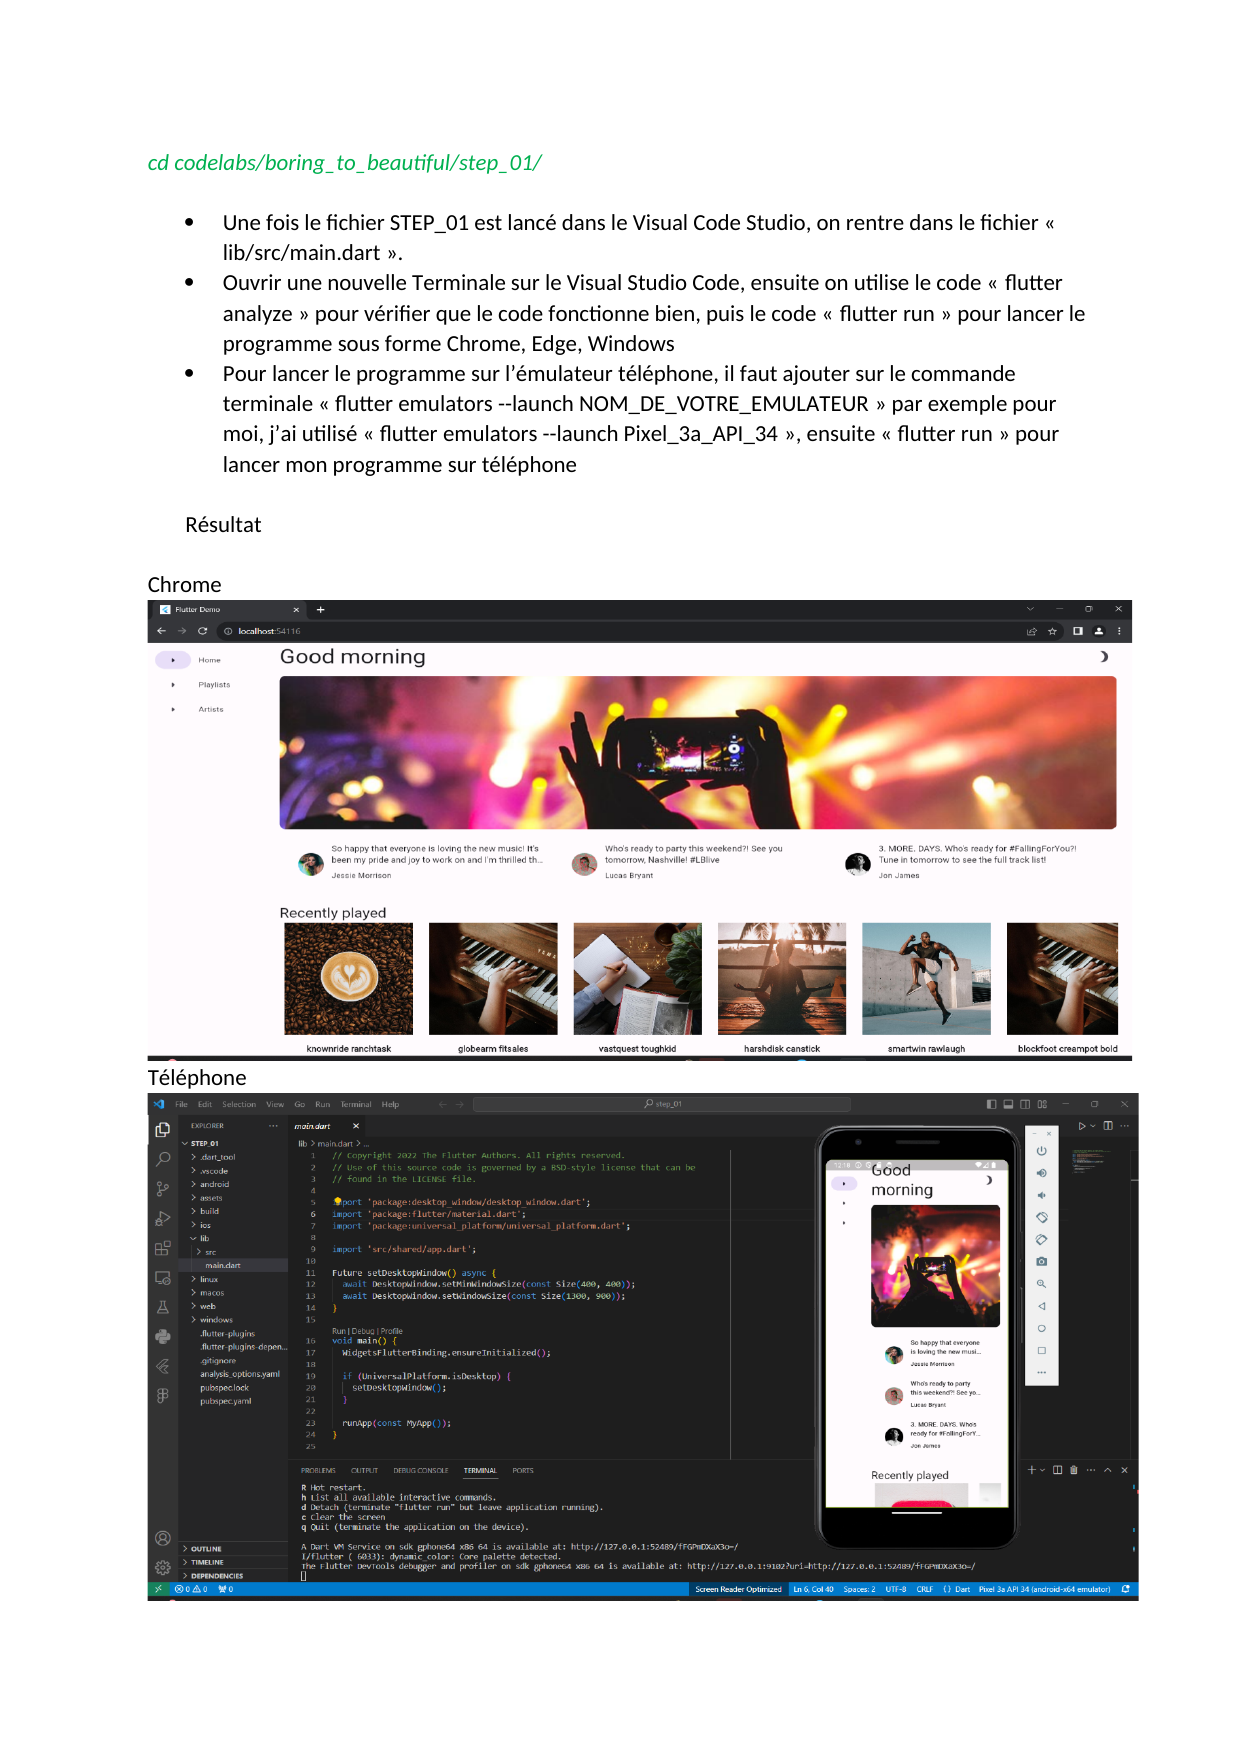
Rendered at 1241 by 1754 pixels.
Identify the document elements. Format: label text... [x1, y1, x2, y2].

picture [147, 1093, 1139, 1601]
list Ouvrir une nouvelle Terminale sur le Visual Studio Code, ensuite on utilise le code « flutter analyze » pour vérifier que le code fonctionne bien, puis le code « flutter run » pour lancer le programme sous forme Chrome, Edge, Windows [185, 268, 1093, 357]
picture [147, 600, 1133, 1061]
text Chrome [148, 571, 1093, 598]
text Résultat [185, 510, 1093, 538]
list Une fois le fichier STEP_01 est lancé dans le Visual Code Studio, on rentre dans le fichier « lib/src/main.dart ». [185, 208, 1093, 266]
text Téléphone [148, 1063, 1093, 1091]
list Pour lancer le programme sur l’émulateur téléphone, il faut ajouter sur le commande terminale « flutter emulators --launch NOM_DE_VOTRE_EMULATEUR » par exemple pour moi, j’ai utilisé « flutter emulators --launch Pixel_3a_API_34 », ensuite « flutter run » pour lancer mon programme sur téléphone [185, 359, 1093, 478]
text cd codelabs/boring_to_beautiful/step_01/ [148, 148, 1093, 176]
